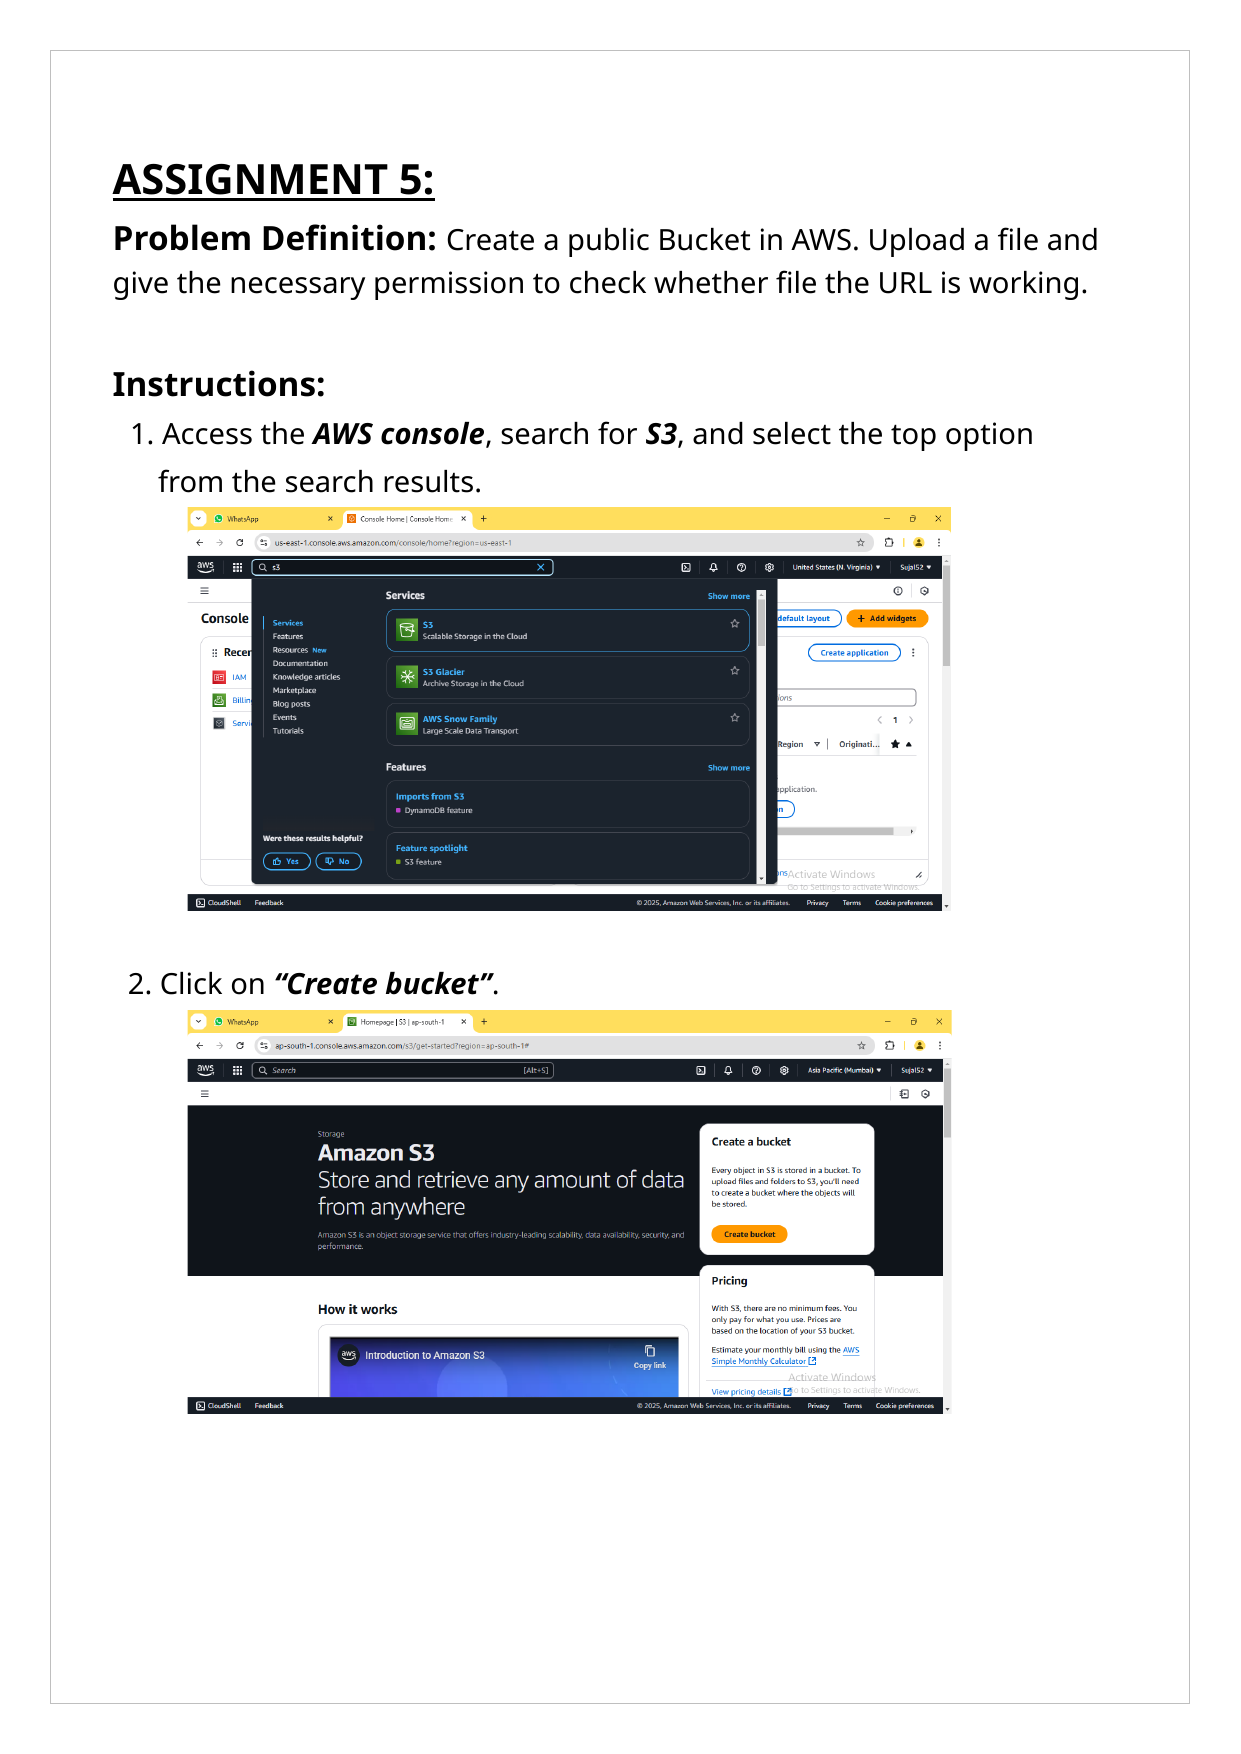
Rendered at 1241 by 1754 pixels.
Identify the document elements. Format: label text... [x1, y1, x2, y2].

picture [187, 1010, 952, 1414]
text 2. Click on “Create bucket”. [112, 963, 1128, 1003]
text Problem Definition: Create a public Bucket in AWS. Upload a file and give the necessary permission to check whether file the URL is working. [112, 214, 1128, 302]
text Instructions: [112, 360, 1128, 406]
picture [187, 507, 951, 911]
text from the search results. [112, 461, 1128, 501]
text ASSIGNMENT 5: [112, 150, 1128, 207]
text 1. Access the AWS console, search for S3, and select the top option [112, 413, 1128, 453]
